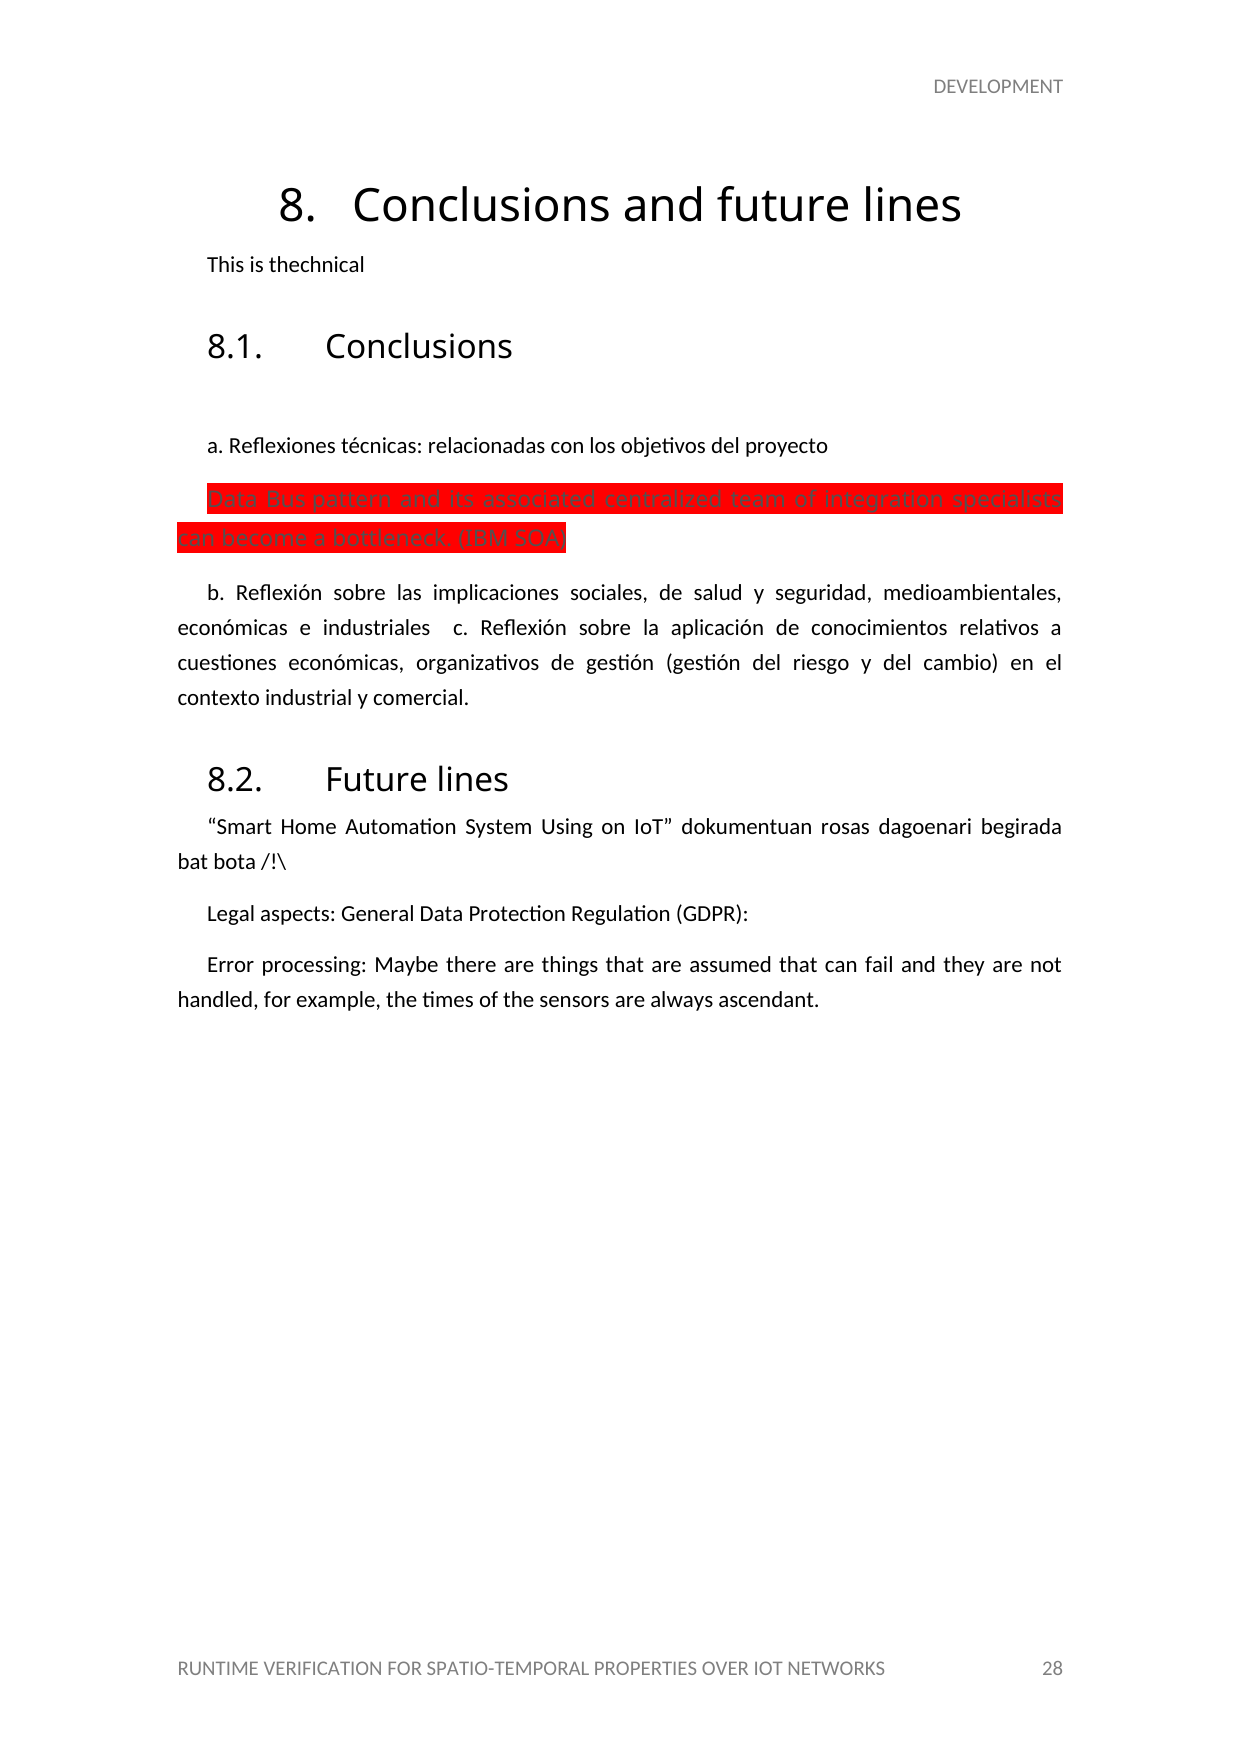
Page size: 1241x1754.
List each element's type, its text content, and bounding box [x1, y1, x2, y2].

text This is thechnical [177, 251, 1063, 278]
text a. Reflexiones técnicas: relacionadas con los objetivos del proyecto [177, 431, 1063, 459]
subtitle Future lines [207, 755, 1063, 801]
text b. Reflexión sobre las implicaciones sociales, de salud y seguridad, medioambientales, económicas e industriales c. Reflexión sobre la aplicación de conocimientos relativos a cuestiones económicas, organizativos de gestión (gestión del riesgo y del cambio) en el contexto industrial y comercial. [177, 578, 1063, 711]
text “Smart Home Automation System Using on IoT” dokumentuan rosas dagoenari begirada bat bota /!\ [177, 812, 1063, 875]
subtitle Conclusions [207, 323, 1063, 368]
text Error processing: Maybe there are things that are assumed that can fail and they are not handled, for example, the times of the sensors are always ascendant. [177, 951, 1063, 1013]
text Data Bus pattern and its associated centralized team of integration specialists can become a bottleneck. (IBM SOA) [177, 483, 1063, 553]
subtitle Conclusions and future lines [177, 173, 1063, 235]
text Legal aspects: General Data Protection Regulation (GDPR): [177, 899, 1063, 927]
